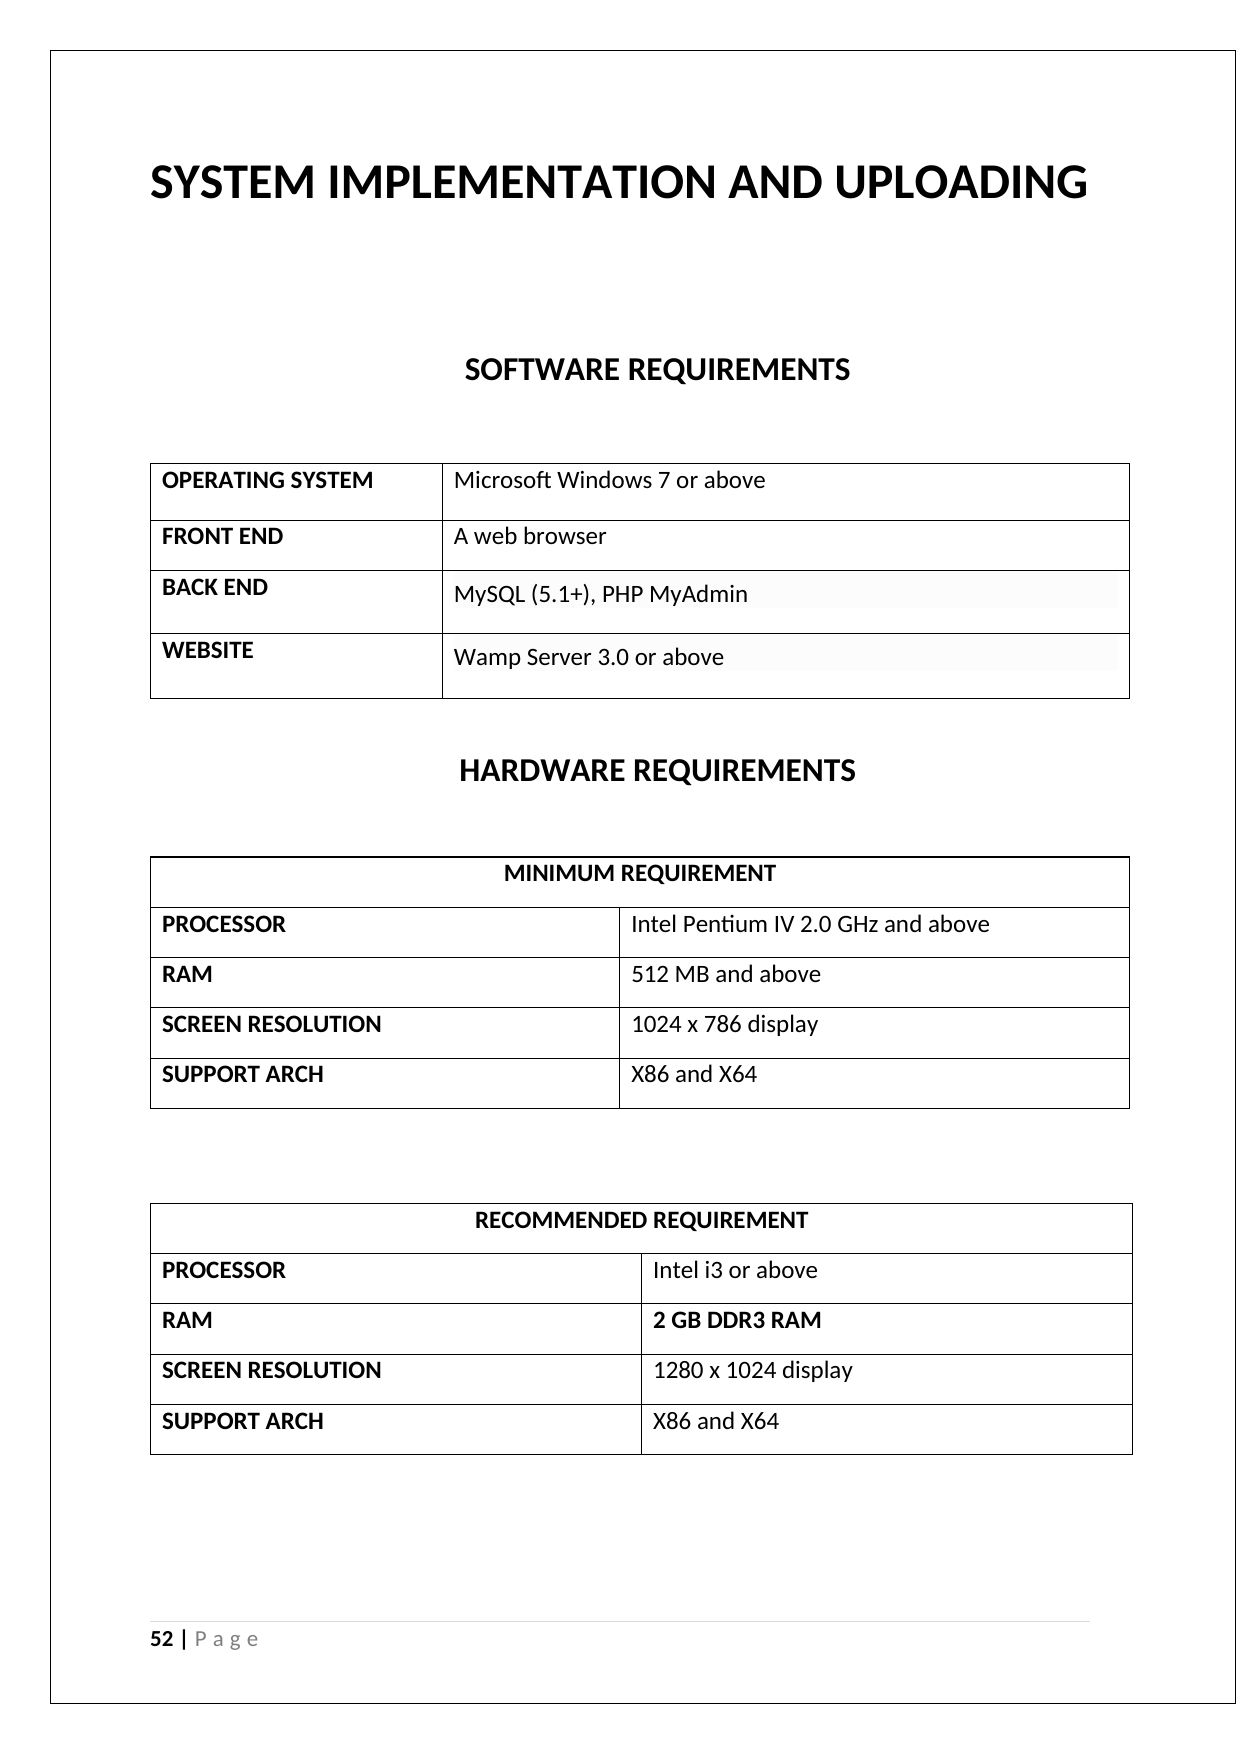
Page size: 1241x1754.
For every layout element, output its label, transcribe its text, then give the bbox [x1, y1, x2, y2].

table_cell A web browser [443, 521, 1129, 570]
table_cell X86 and X64 [620, 1059, 1129, 1108]
table_cell 2 GB DDR3 RAM [642, 1304, 1132, 1354]
text HARDWARE REQUIREMENTS [150, 749, 1090, 789]
table_cell 1024 x 786 display [620, 1008, 1129, 1058]
table_cell Intel i3 or above [642, 1254, 1132, 1303]
table_cell BACK END [151, 571, 442, 633]
table_cell X86 and X64 [642, 1405, 1132, 1454]
table_cell SUPPORT ARCH [151, 1405, 641, 1454]
table_cell WEBSITE [151, 634, 442, 698]
table_cell SUPPORT ARCH [151, 1059, 619, 1108]
table_header RECOMMENDED REQUIREMENT [151, 1204, 1132, 1253]
text SOFTWARE REQUIREMENTS [150, 347, 1090, 388]
table_cell RAM [151, 958, 619, 1007]
table_cell SCREEN RESOLUTION [151, 1008, 619, 1058]
table_header OPERATING SYSTEM [151, 464, 442, 519]
table_cell FRONT END [151, 521, 442, 570]
table_cell PROCESSOR [151, 1254, 641, 1303]
table_cell MySQL (5.1+), PHP MyAdmin [443, 571, 1129, 633]
table_cell 1280 x 1024 display [642, 1355, 1132, 1404]
table_cell Intel Pentium IV 2.0 GHz and above [620, 908, 1129, 957]
table_cell RAM [151, 1304, 641, 1354]
table_cell SCREEN RESOLUTION [151, 1355, 641, 1404]
table_cell 512 MB and above [620, 958, 1129, 1007]
table_header MINIMUM REQUIREMENT [151, 858, 1129, 907]
table_cell PROCESSOR [151, 908, 619, 957]
table_header Microsoft Windows 7 or above [443, 464, 1129, 519]
table_cell Wamp Server 3.0 or above [443, 634, 1129, 698]
text SYSTEM IMPLEMENTATION AND UPLOADING [150, 150, 1090, 211]
